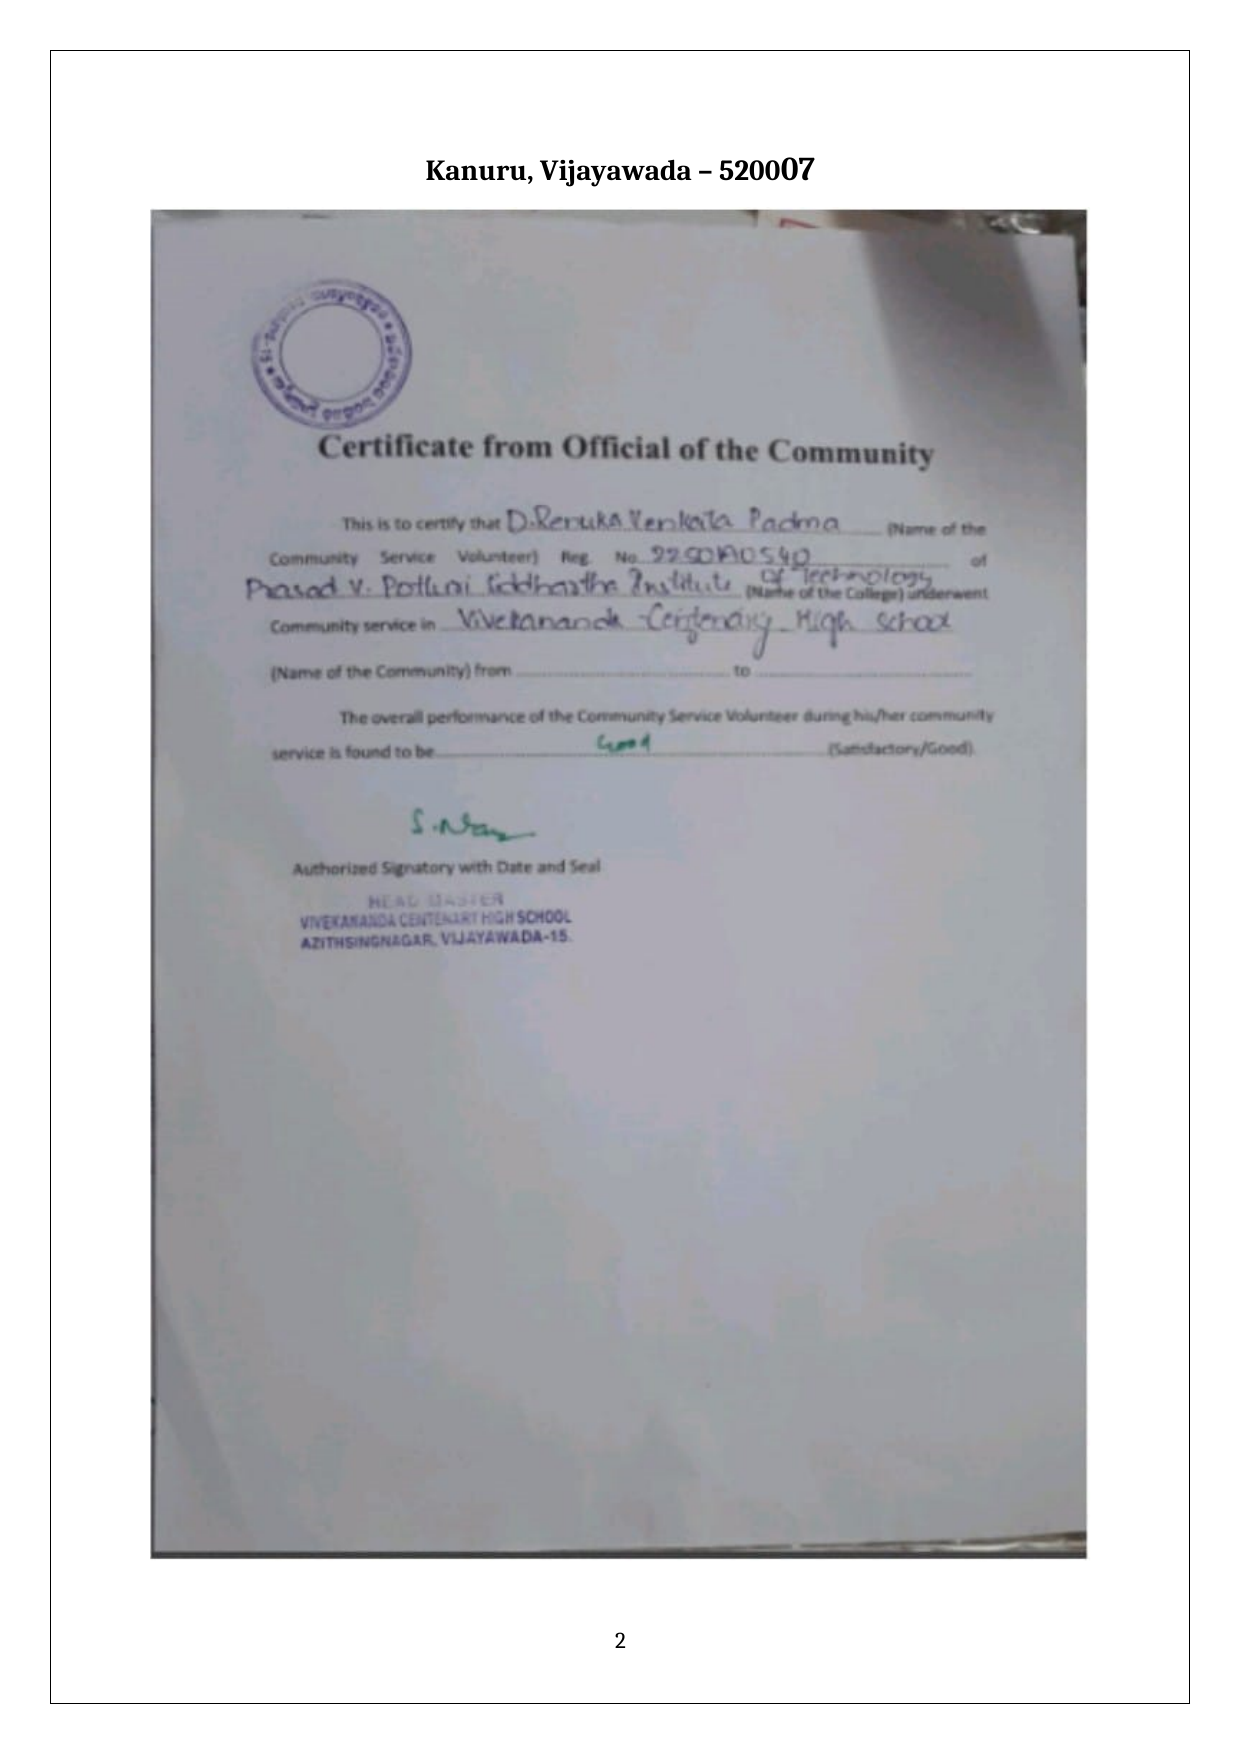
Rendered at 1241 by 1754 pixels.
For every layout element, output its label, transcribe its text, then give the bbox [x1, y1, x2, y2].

picture [150, 207, 1091, 1562]
text Kanuru, Vijayawada – 520007 [150, 150, 1090, 188]
